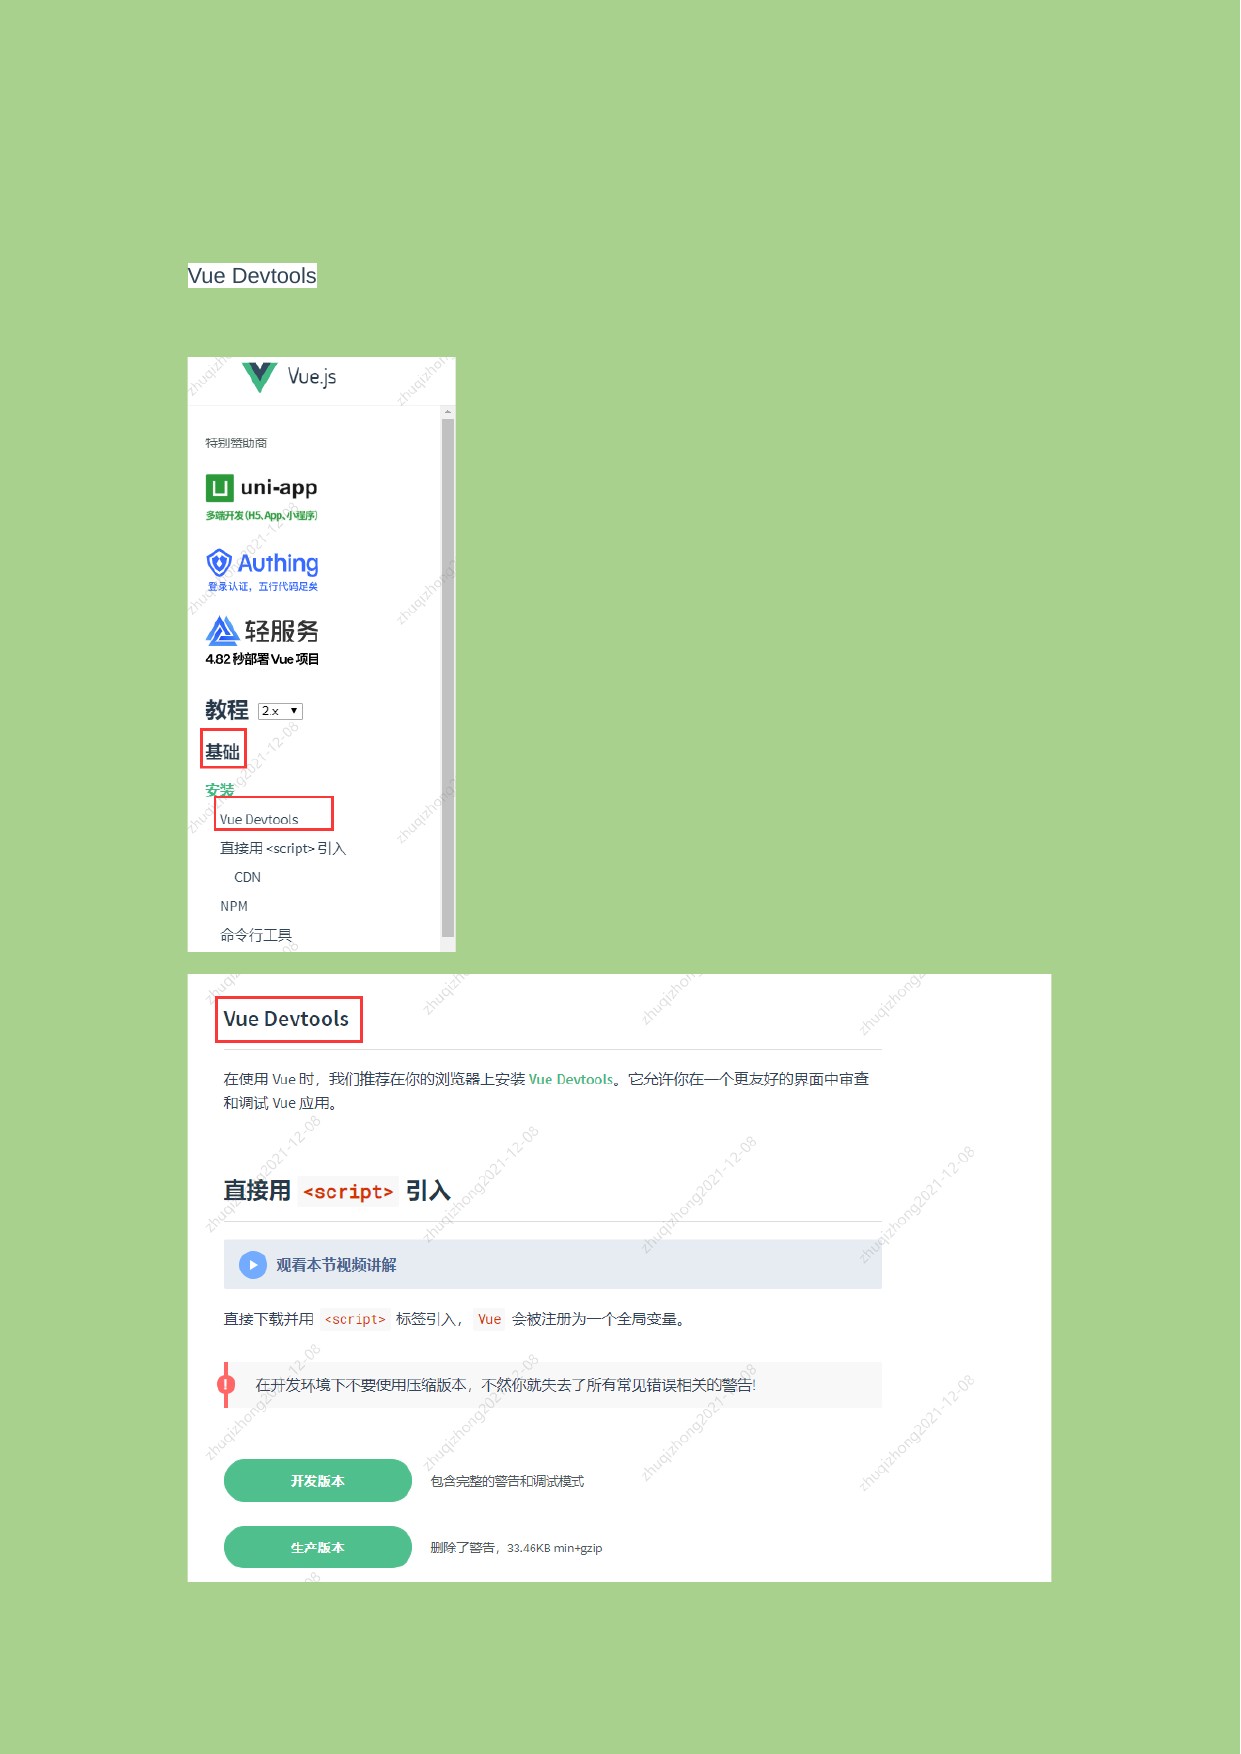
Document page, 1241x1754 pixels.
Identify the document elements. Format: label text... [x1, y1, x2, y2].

picture [187, 357, 456, 952]
text Vue Devtools [187, 259, 1053, 292]
picture [187, 974, 1052, 1582]
